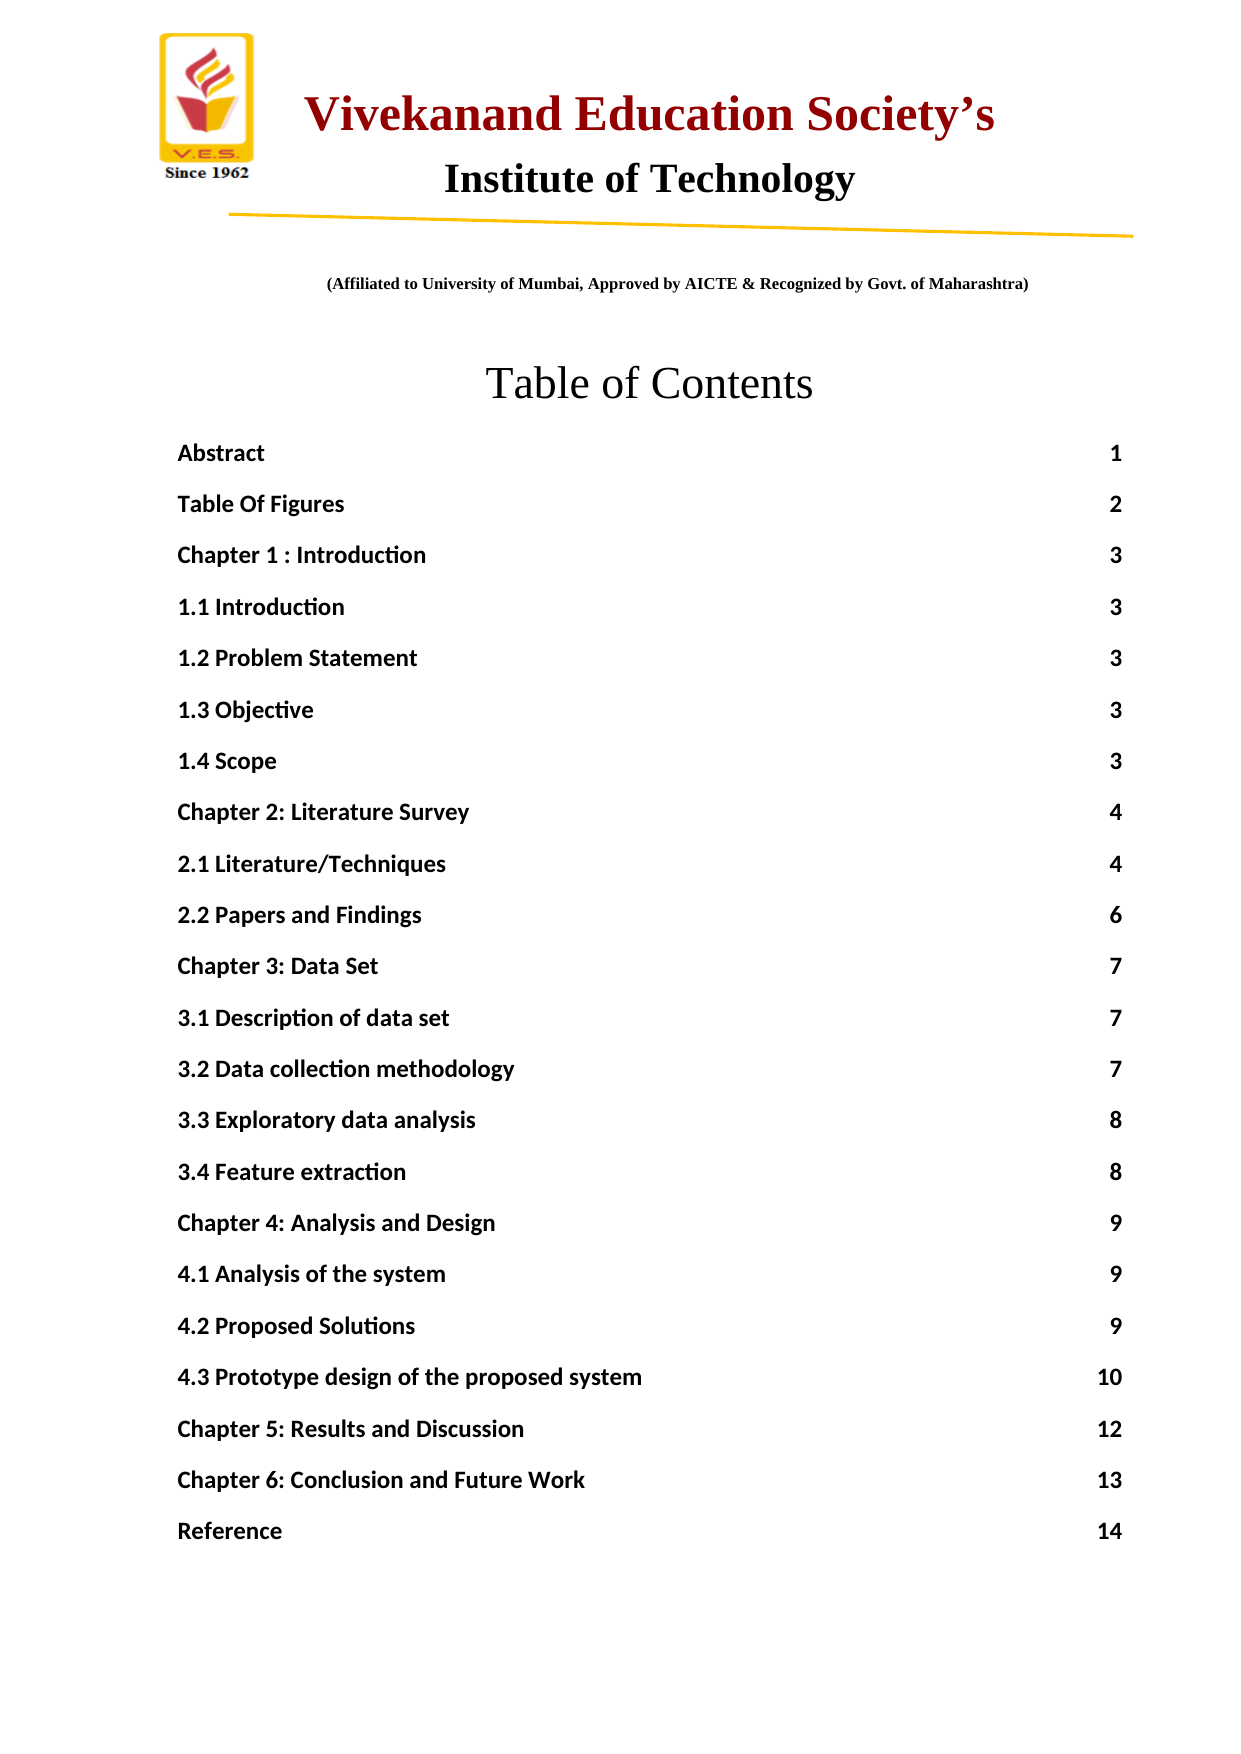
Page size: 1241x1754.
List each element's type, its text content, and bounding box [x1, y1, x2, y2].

picture [158, 33, 259, 182]
text Table of Contents [177, 356, 1122, 408]
